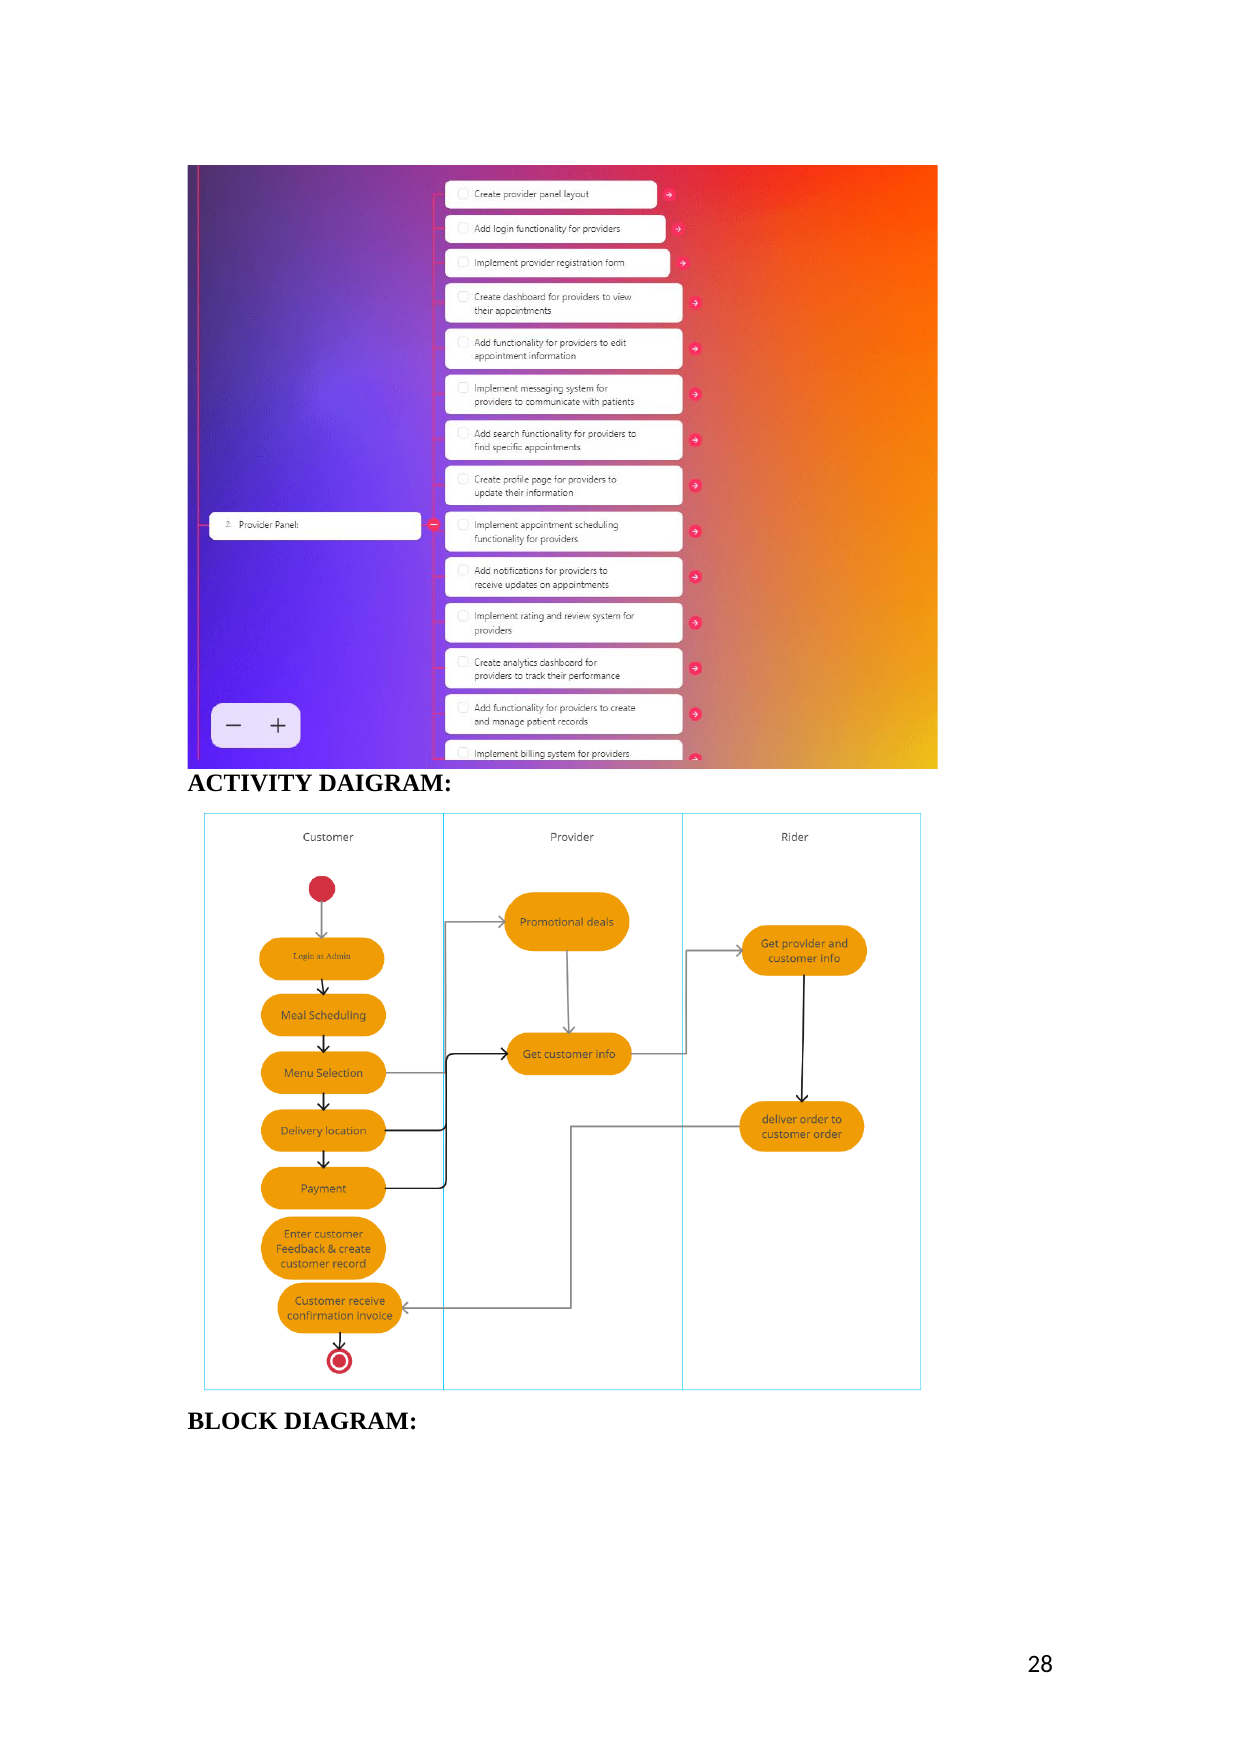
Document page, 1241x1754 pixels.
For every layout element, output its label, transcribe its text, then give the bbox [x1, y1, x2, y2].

text ACTIVITY DAIGRAM: [187, 768, 1053, 797]
picture [187, 165, 938, 769]
picture [187, 796, 938, 1407]
text BLOCK DIAGRAM: [187, 1406, 1053, 1435]
